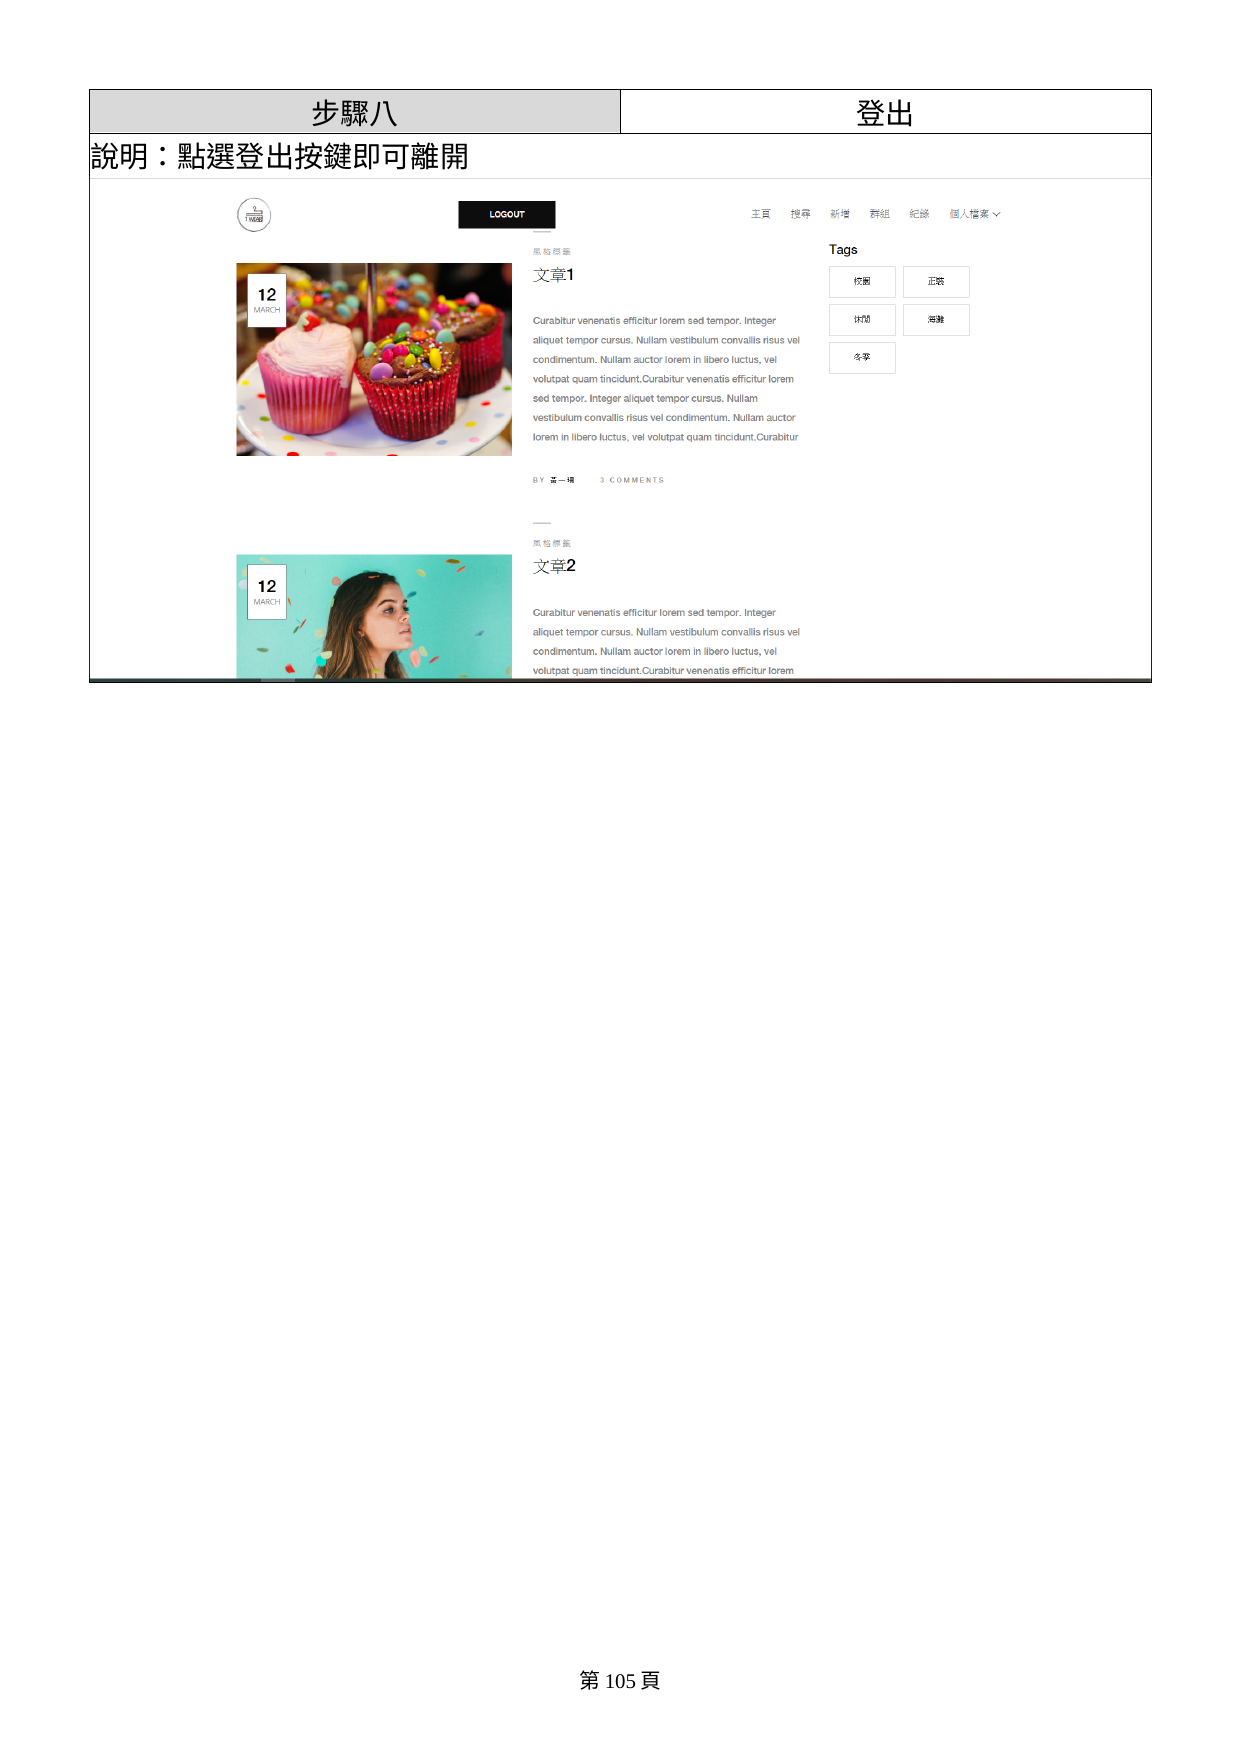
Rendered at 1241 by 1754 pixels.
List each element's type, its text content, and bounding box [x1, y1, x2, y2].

table_header 登出 [621, 90, 1151, 132]
table_header 步驟八 [90, 90, 620, 132]
picture [89, 176, 1152, 682]
table_cell 說明：點選登出按鍵即可離開 [90, 134, 1151, 176]
